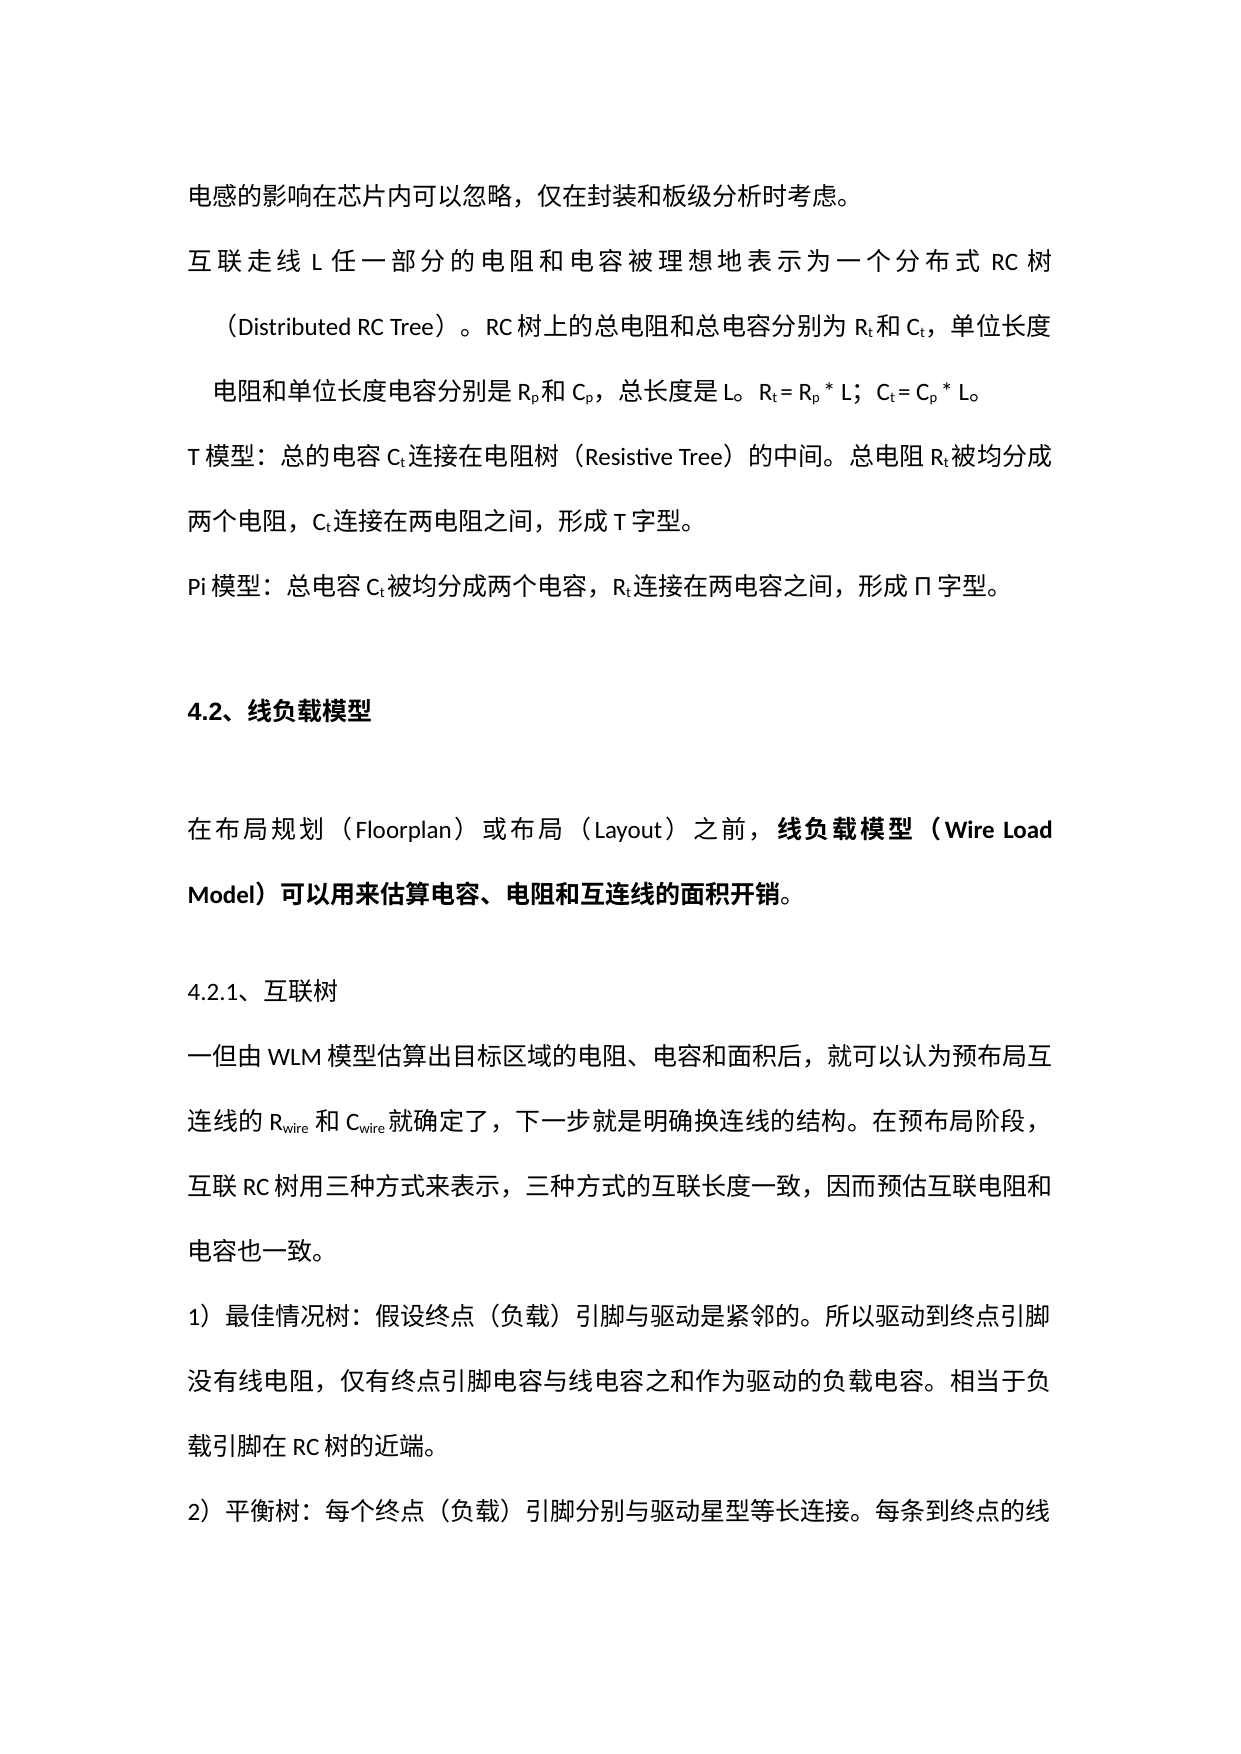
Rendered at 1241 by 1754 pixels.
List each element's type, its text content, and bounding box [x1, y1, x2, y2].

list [187, 1477, 1053, 1542]
list 1）最佳情况树：假设终点（负载）引脚与驱动是紧邻的。所以驱动到终点引脚没有线电阻，仅有终点引脚电容与线电容之和作为驱动的负载电容。相当于负载引脚在RC树的近端。 [187, 1282, 1053, 1477]
list 4.2.1、互联树 [187, 957, 1053, 1022]
list 一但由WLM模型估算出目标区域的电阻、电容和面积后，就可以认为预布局互连线的Rwire 和Cwire就确定了，下一步就是明确换连线的结构。在预布局阶段，互联RC树用三种方式来表示，三种方式的互联长度一致，因而预估互联电阻和电容也一致。 [187, 1022, 1053, 1282]
list 在布局规划（Floorplan）或布局（Layout）之前，线负载模型（Wire Load Model）可以用来估算电容、电阻和互连线的面积开销。 [187, 795, 1053, 925]
list 电感的影响在芯片内可以忽略，仅在封装和板级分析时考虑。 [187, 162, 1053, 227]
list Pi模型：总电容Ct被均分成两个电容，Rt连接在两电容之间，形成Π字型。 [187, 552, 1053, 617]
subtitle 4.2、线负载模型 [187, 677, 1053, 742]
list T模型：总的电容Ct连接在电阻树（Resistive Tree）的中间。总电阻Rt被均分成两个电阻，Ct连接在两电阻之间，形成T字型。 [187, 422, 1053, 552]
list 互联走线L任一部分的电阻和电容被理想地表示为一个分布式RC树（Distributed RC Tree）。RC树上的总电阻和总电容分别为Rt和Ct，单位长度电阻和单位长度电容分别是Rp和 Cp，总长度是L。Rt = Rp * L；Ct = Cp * L。 [187, 227, 1053, 422]
